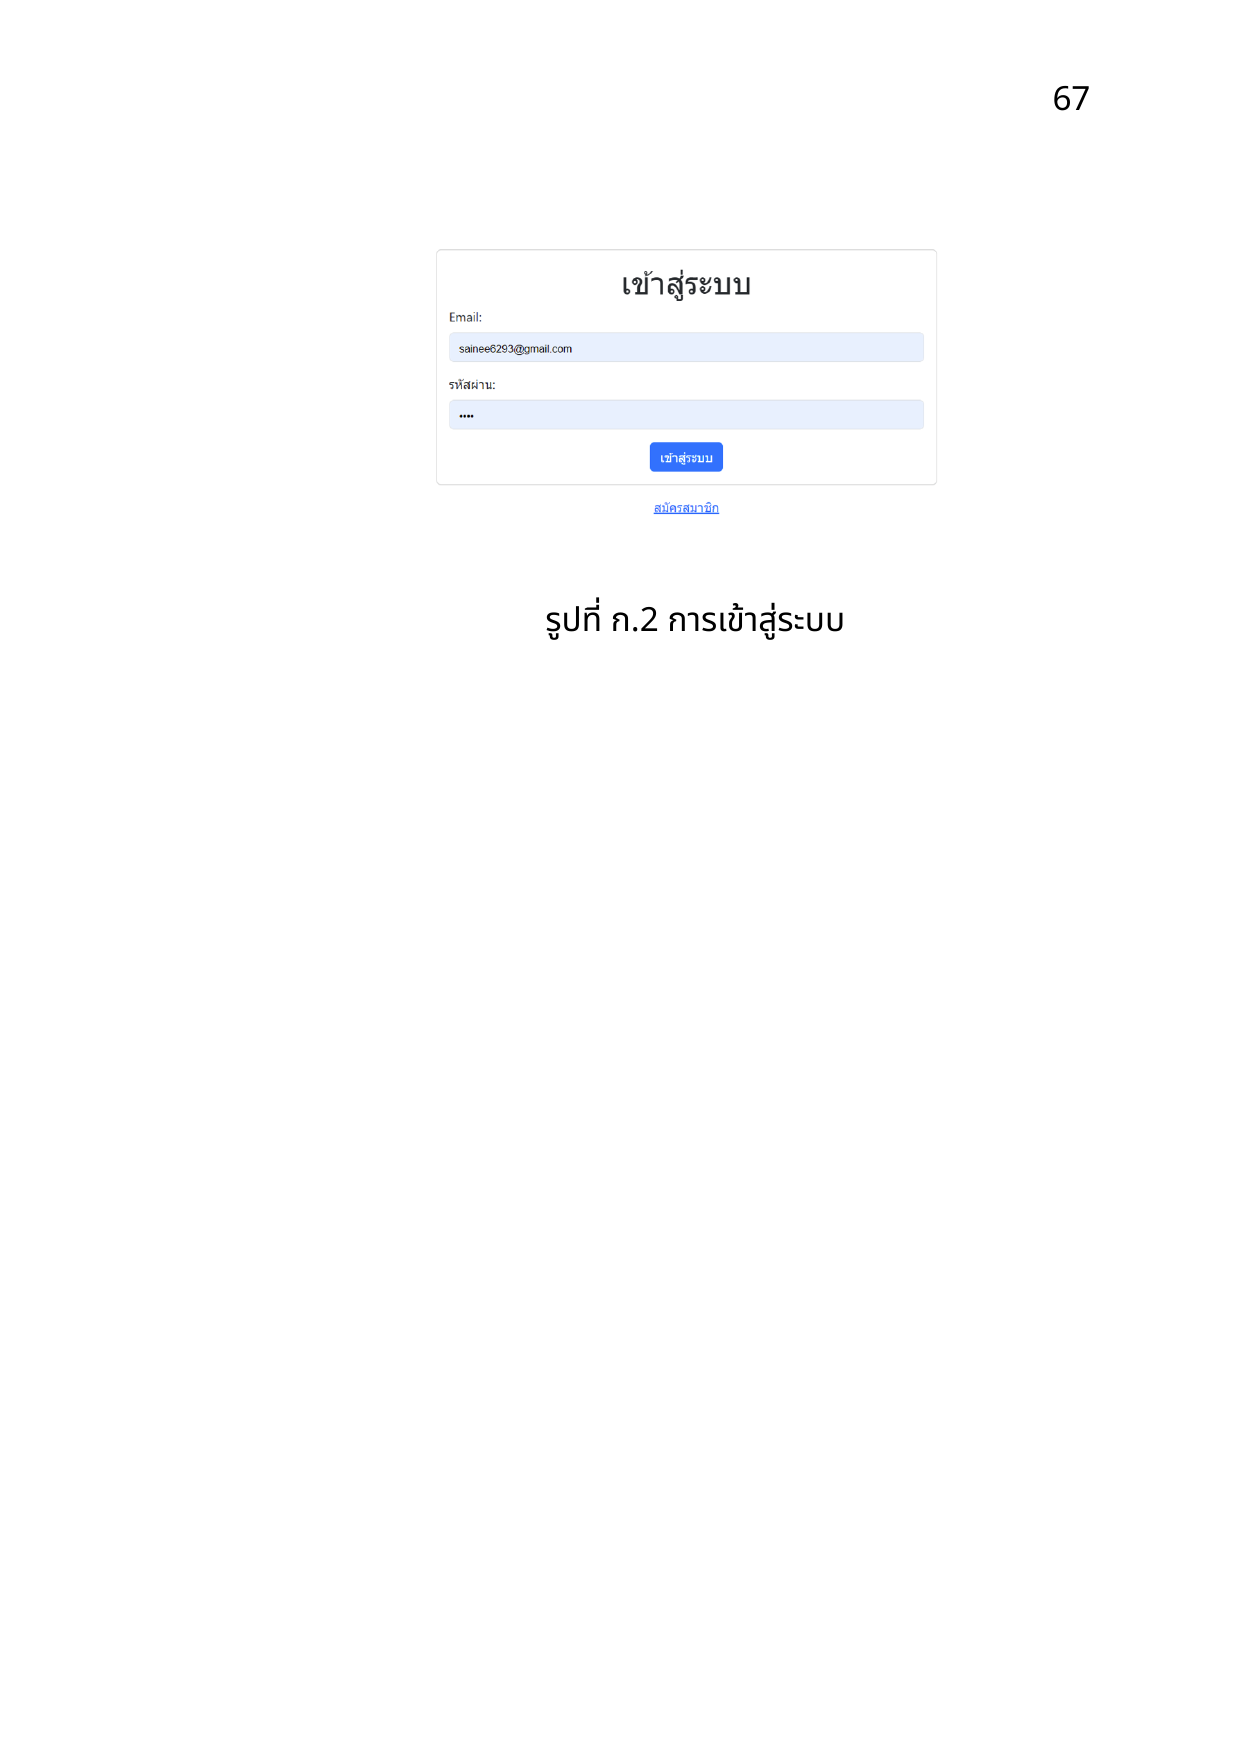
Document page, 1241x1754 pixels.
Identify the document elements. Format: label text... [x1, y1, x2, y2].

picture [366, 225, 1024, 576]
text รูปที่ ก.2 การเข้าสู่ระบบ [262, 596, 1090, 647]
